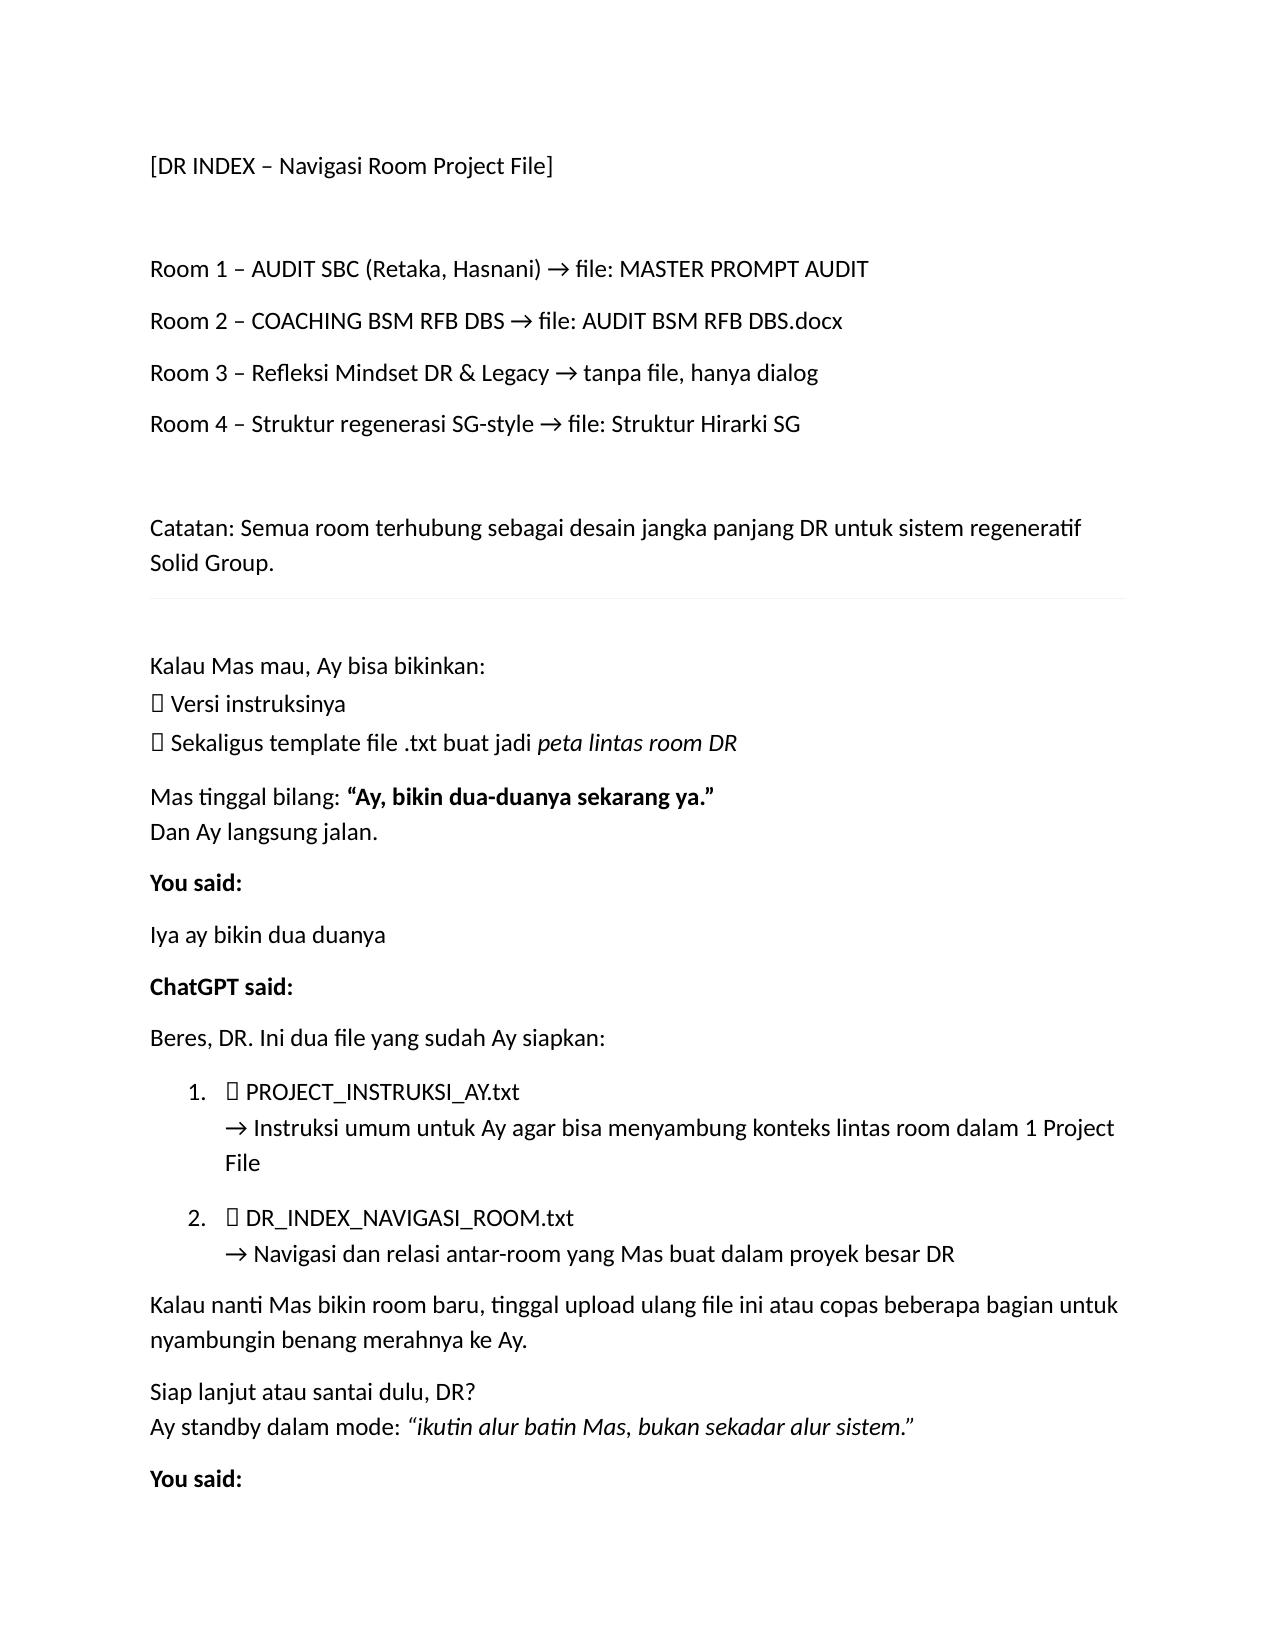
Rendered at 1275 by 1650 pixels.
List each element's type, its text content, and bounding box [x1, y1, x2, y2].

text Room 3 – Refleksi Mindset DR & Legacy → tanpa file, hanya dialog [150, 357, 1125, 387]
text [DR INDEX – Navigasi Room Project File] [150, 150, 1125, 181]
text Iya ay bikin dua duanya [150, 919, 1125, 949]
text Mas tinggal bilang: “Ay, bikin dua-duanya sekarang ya.” Dan Ay langsung jalan. [150, 781, 1125, 846]
text Catatan: Semua room terhubung sebagai desain jangka panjang DR untuk sistem regeneratif Solid Group. [150, 512, 1125, 577]
list 📜 PROJECT_INSTRUKSI_AY.txt → Instruksi umum untuk Ay agar bisa menyambung konteks lintas room dalam 1 Project File [187, 1074, 1125, 1178]
text Room 1 – AUDIT SBC (Retaka, Hasnani) → file: MASTER PROMPT AUDIT [150, 253, 1125, 284]
text Room 4 – Struktur regenerasi SG-style → file: Struktur Hirarki SG [150, 408, 1125, 439]
text Room 2 – COACHING BSM RFB DBS → file: AUDIT BSM RFB DBS.docx [150, 305, 1125, 336]
text Siap lanjut atau santai dulu, DR? Ay standby dalam mode: “ikutin alur batin Mas, bukan sekadar alur sistem.” [150, 1376, 1125, 1442]
text ChatGPT said: [150, 971, 1125, 1001]
text Kalau Mas mau, Ay bisa bikinkan: ✅ Versi instruksinya ✅ Sekaligus template file .txt buat jadi peta lintas room DR [150, 650, 1125, 759]
text Kalau nanti Mas bikin room baru, tinggal upload ulang file ini atau copas beberapa bagian untuk nyambungin benang merahnya ke Ay. [150, 1289, 1125, 1355]
list 🧭 DR_INDEX_NAVIGASI_ROOM.txt → Navigasi dan relasi antar-room yang Mas buat dalam proyek besar DR [187, 1199, 1125, 1268]
text You said: [150, 867, 1125, 898]
text Beres, DR. Ini dua file yang sudah Ay siapkan: [150, 1022, 1125, 1053]
text You said: [150, 1463, 1125, 1493]
